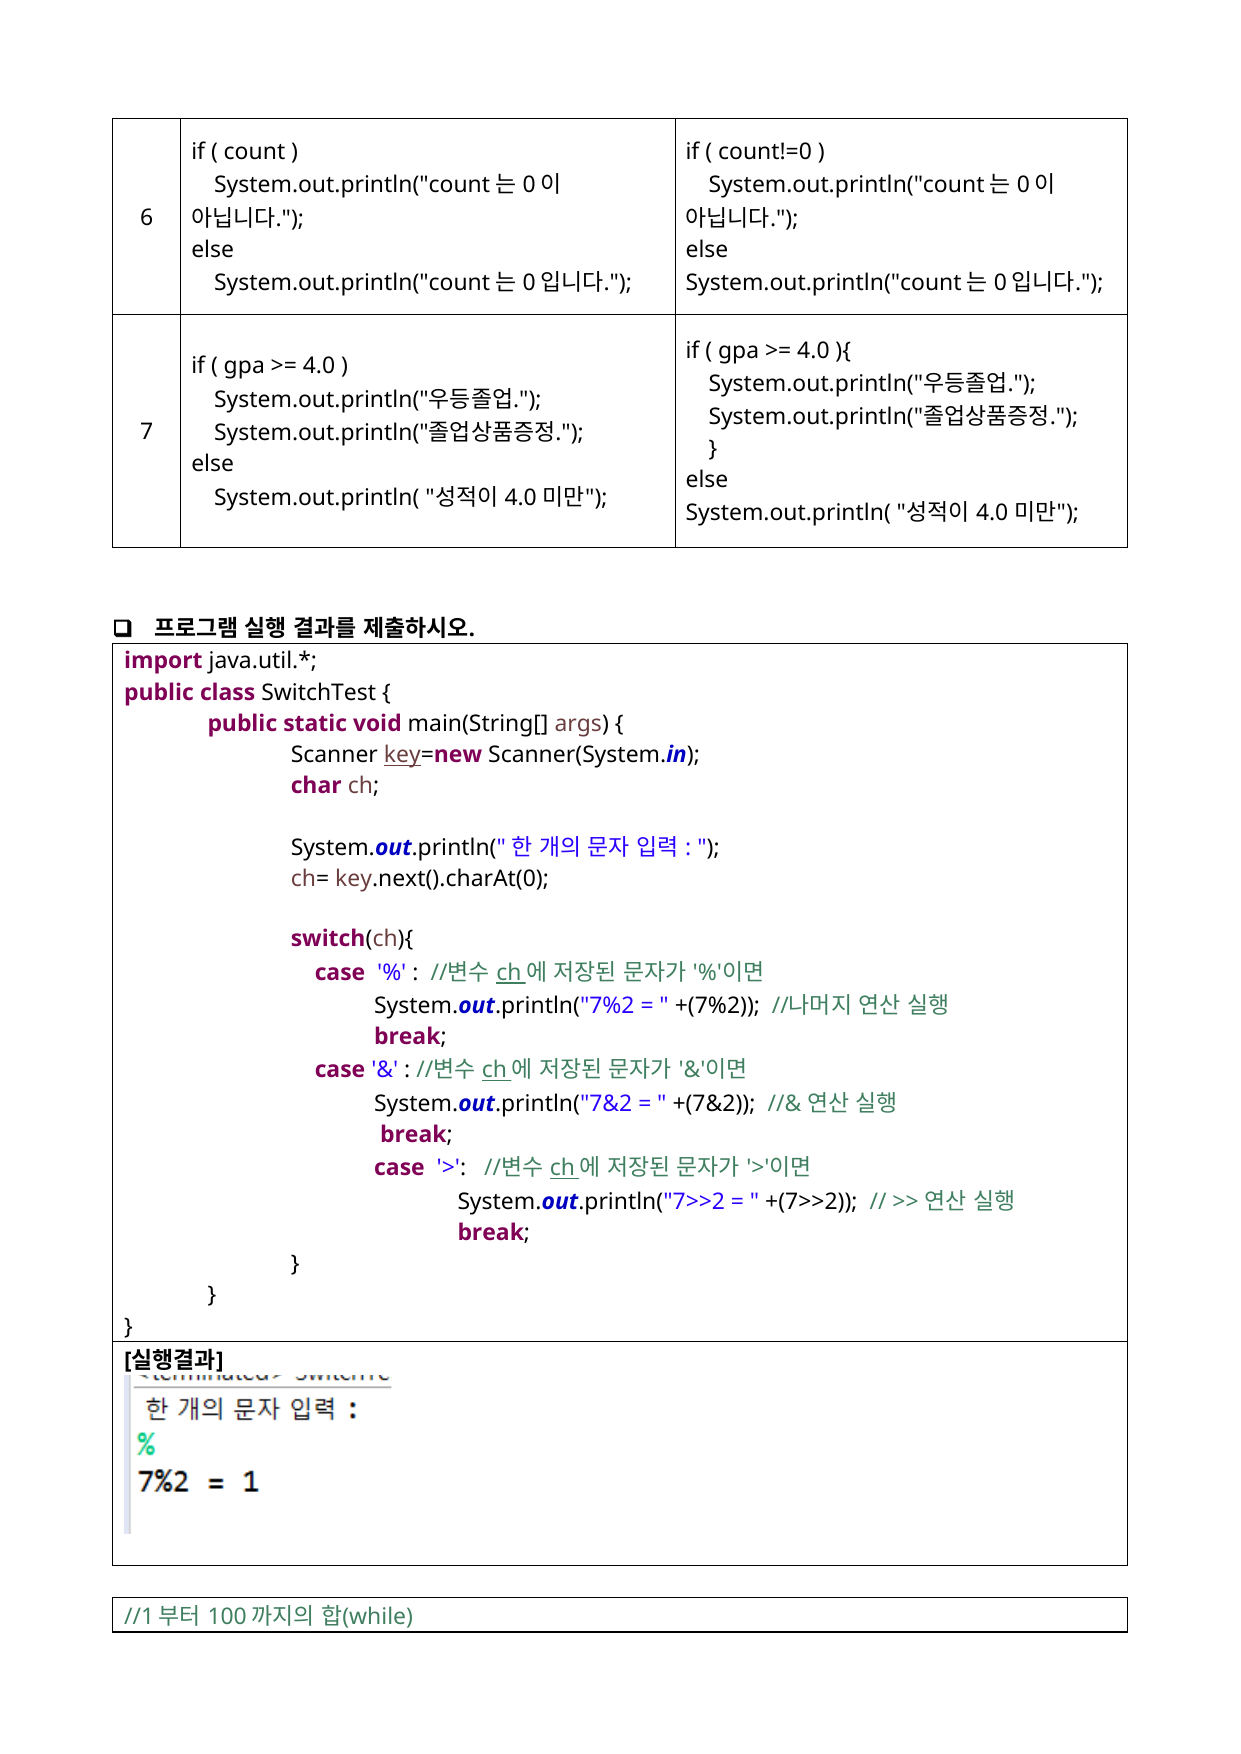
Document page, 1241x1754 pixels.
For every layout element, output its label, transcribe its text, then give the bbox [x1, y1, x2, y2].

table_cell if ( count ) System.out.println("count는 0이 아닙니다."); else System.out.println("count는 0입니다."); [181, 119, 675, 313]
table_cell if ( count!=0 ) System.out.println("count는 0이 아닙니다."); else System.out.println("count는 0입니다."); [676, 119, 1127, 313]
table_cell 7 [113, 315, 180, 547]
table_header import java.util.*; public class SwitchTest { public static void main(String[] args) { Scanner key=new Scanner(System.in); char ch; System.out.println(" 한 개의 문자 입력 : "); ch= key.next().charAt(0); switch(ch){ case '%' : //변수 ch에 저장된 문자가 '%'이면 System.out.println("7%2 = " +(7%2)); //나머지 연산 실행 break; case '&' : //변수 ch에 저장된 문자가 '&'이면 System.out.println("7&2 = " +(7&2)); //& 연산 실행 break; case '>': //변수 ch에 저장된 문자가 '>'이면 System.out.println("7>>2 = " +(7>>2)); // >> 연산 실행 break; } } } [113, 644, 1127, 1341]
picture [123, 1375, 392, 1534]
table_cell 6 [113, 119, 180, 313]
table_cell if ( gpa >= 4.0 ) System.out.println("우등졸업."); System.out.println("졸업상품증정."); else System.out.println( "성적이 4.0 미만"); [181, 315, 675, 547]
list 프로그램 실행 결과를 제출하시오. [112, 610, 1128, 643]
table_cell [실행결과] [113, 1342, 1127, 1565]
table_cell if ( gpa >= 4.0 ){ System.out.println("우등졸업."); System.out.println("졸업상품증정."); } else System.out.println( "성적이 4.0 미만"); [676, 315, 1127, 547]
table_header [113, 1598, 1127, 1631]
